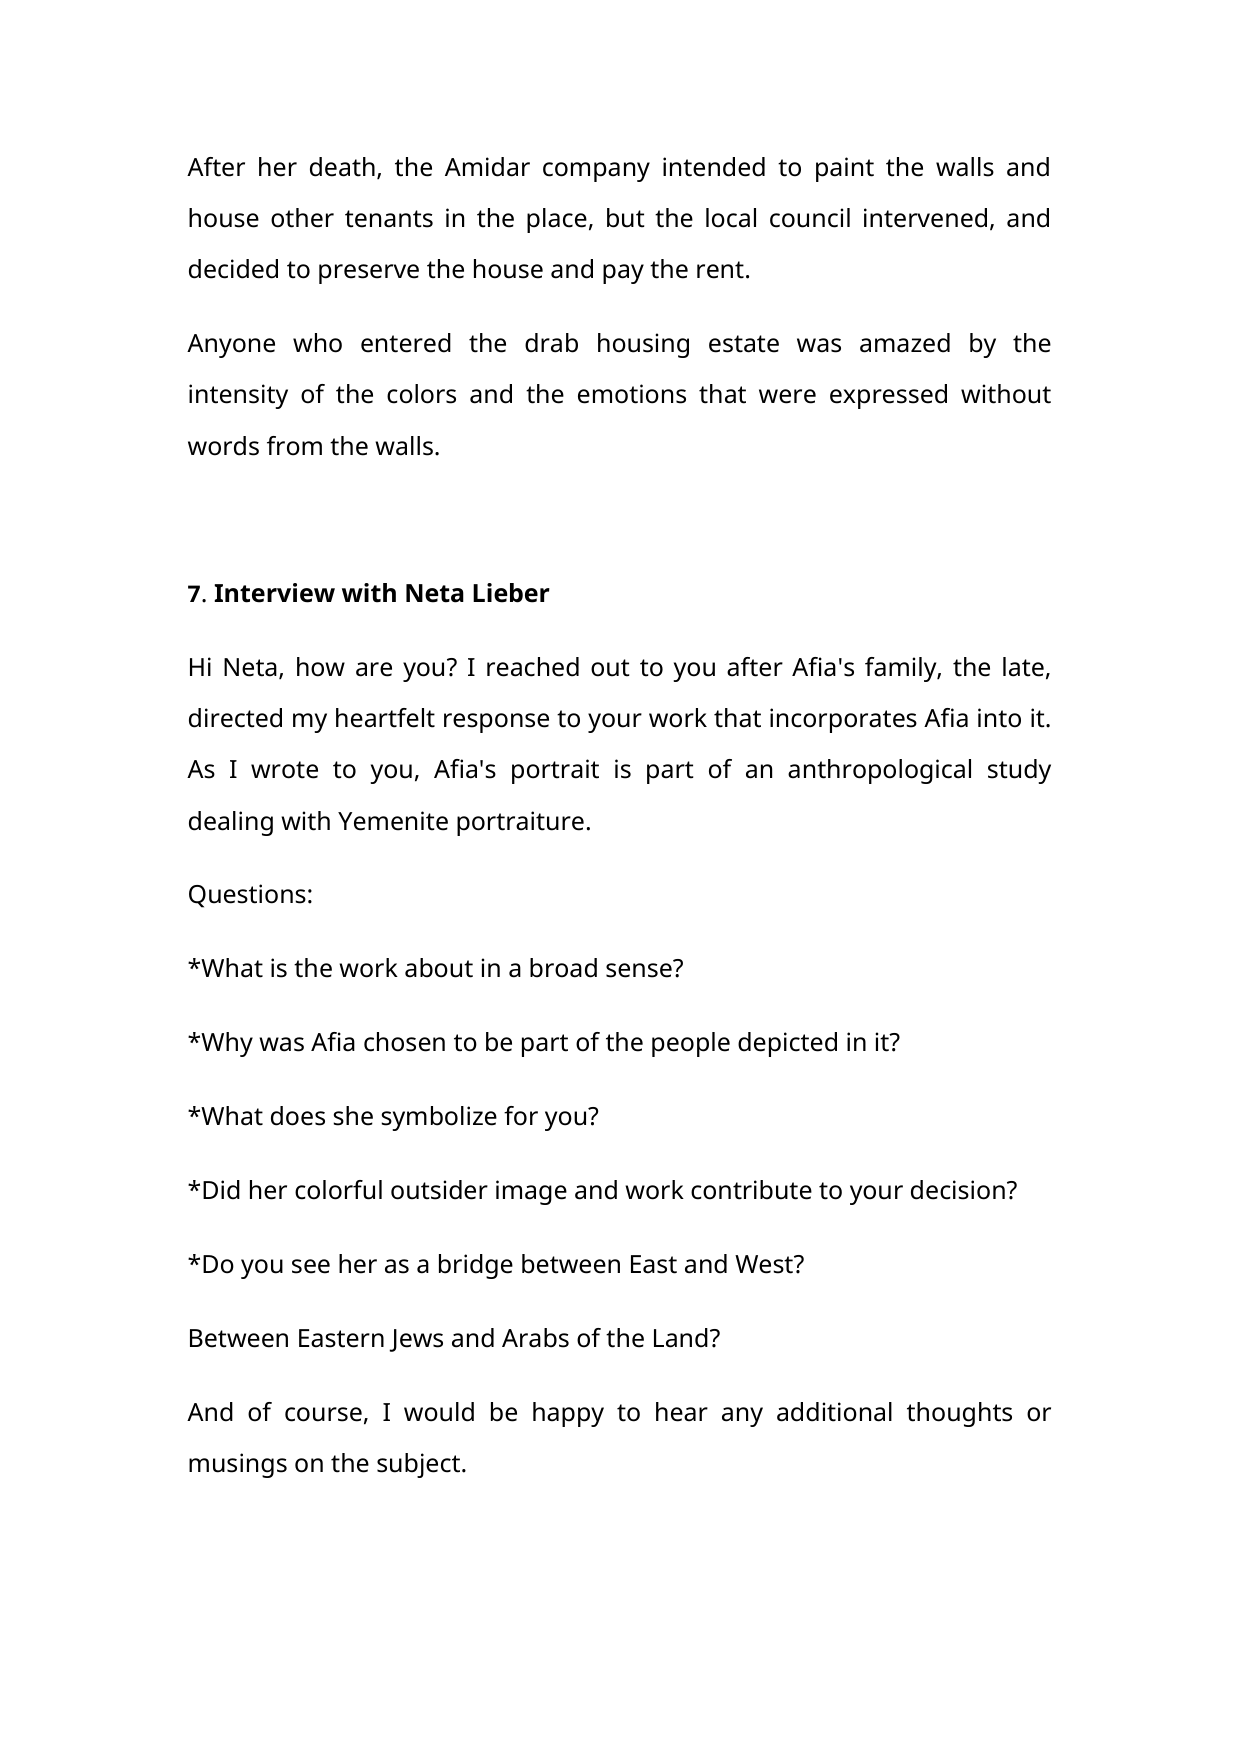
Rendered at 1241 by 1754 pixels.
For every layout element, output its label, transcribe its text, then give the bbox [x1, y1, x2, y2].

subtitle And of course, I would be happy to hear any additional thoughts or musings on the subject. [187, 1395, 1053, 1480]
subtitle Questions: [187, 877, 1053, 911]
subtitle *Do you see her as a bridge between East and West? [187, 1247, 1053, 1281]
subtitle *Why was Afia chosen to be part of the people depicted in it? [187, 1025, 1053, 1059]
subtitle After her death, the Amidar company intended to paint the walls and house other tenants in the place, but the local council intervened, and decided to preserve the house and pay the rent. [187, 150, 1053, 286]
subtitle *What does she symbolize for you? [187, 1099, 1053, 1133]
subtitle Anyone who entered the drab housing estate was amazed by the intensity of the colors and the emotions that were expressed without words from the walls. [187, 326, 1053, 462]
subtitle Hi Neta, how are you? I reached out to you after Afia's family, the late, directed my heartfelt response to your work that incorporates Afia into it. As I wrote to you, Afia's portrait is part of an anthropological study dealing with Yemenite portraiture. [187, 650, 1053, 837]
subtitle *What is the work about in a broad sense? [187, 951, 1053, 985]
subtitle 7. Interview with Neta Lieber [187, 576, 1053, 610]
subtitle *Did her colorful outsider image and work contribute to your decision? [187, 1173, 1053, 1207]
subtitle Between Eastern Jews and Arabs of the Land? [187, 1321, 1053, 1355]
